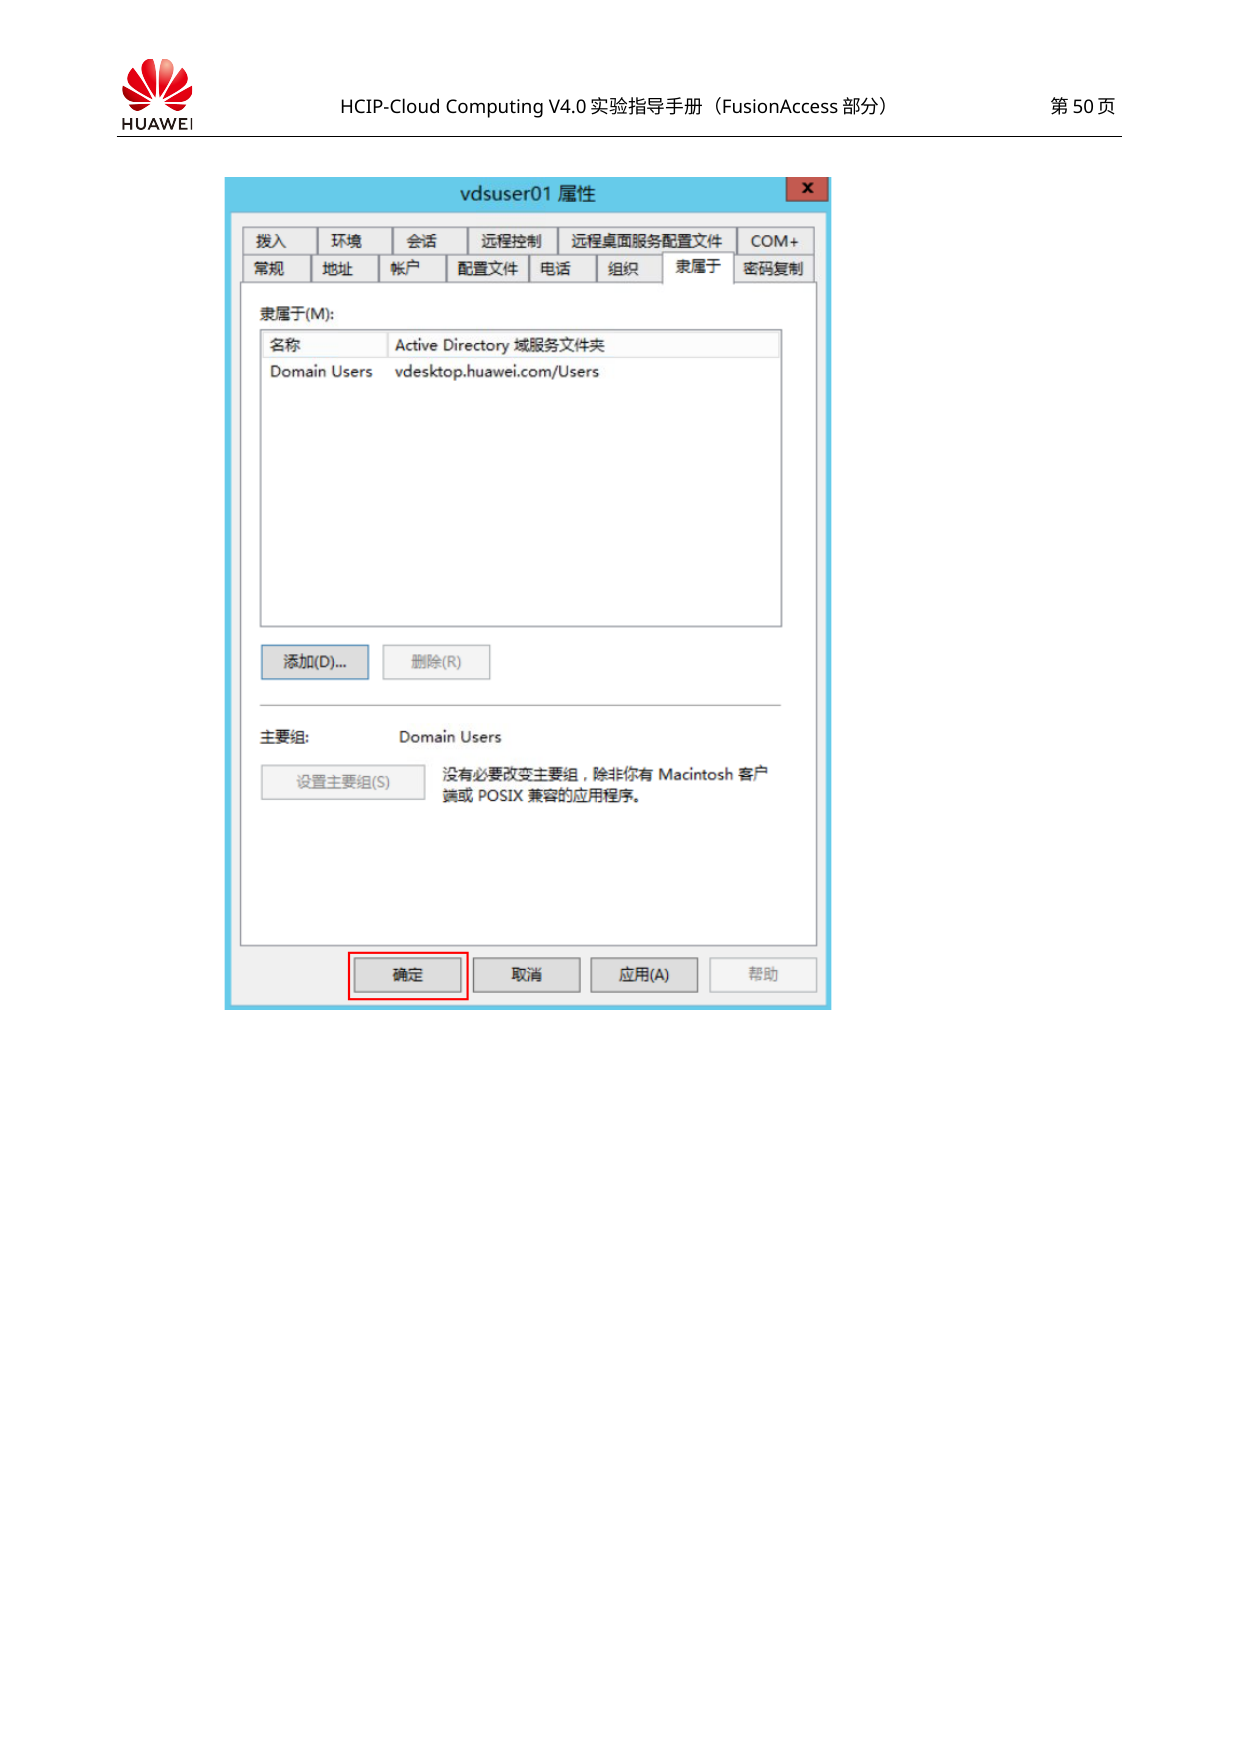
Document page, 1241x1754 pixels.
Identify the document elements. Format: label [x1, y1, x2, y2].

picture [224, 177, 832, 1010]
picture [122, 59, 193, 130]
